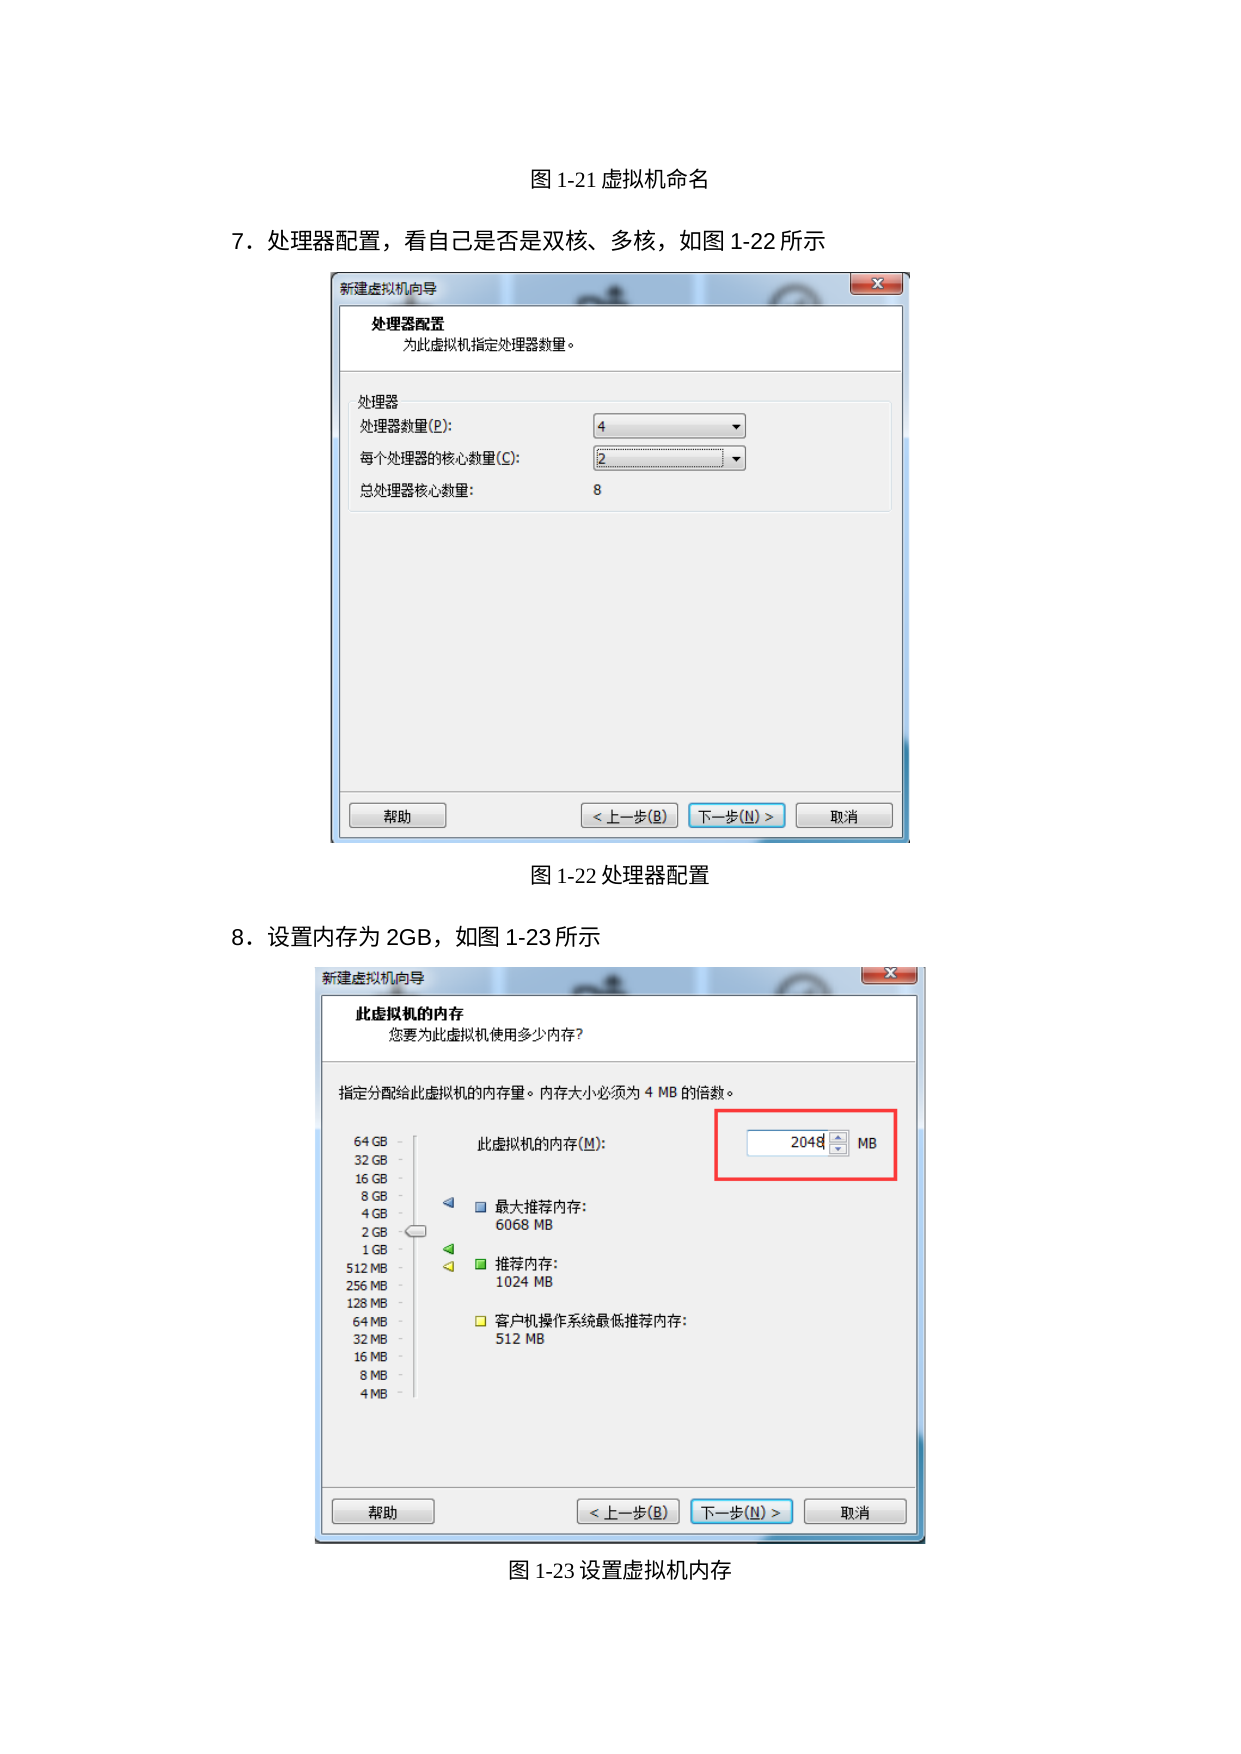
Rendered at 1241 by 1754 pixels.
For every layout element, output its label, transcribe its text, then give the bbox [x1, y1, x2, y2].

picture [330, 272, 910, 843]
text 图1-22处理器配置 [187, 857, 1053, 890]
text 图1-21虚拟机命名 [187, 162, 1053, 194]
text 8．设置内存为2GB，如图1-23所示 [231, 903, 1053, 968]
text 7．处理器配置，看自己是否是双核、多核，如图1-22所示 [231, 207, 1053, 272]
text 图1-23设置虚拟机内存 [187, 1553, 1053, 1585]
picture [314, 967, 926, 1544]
